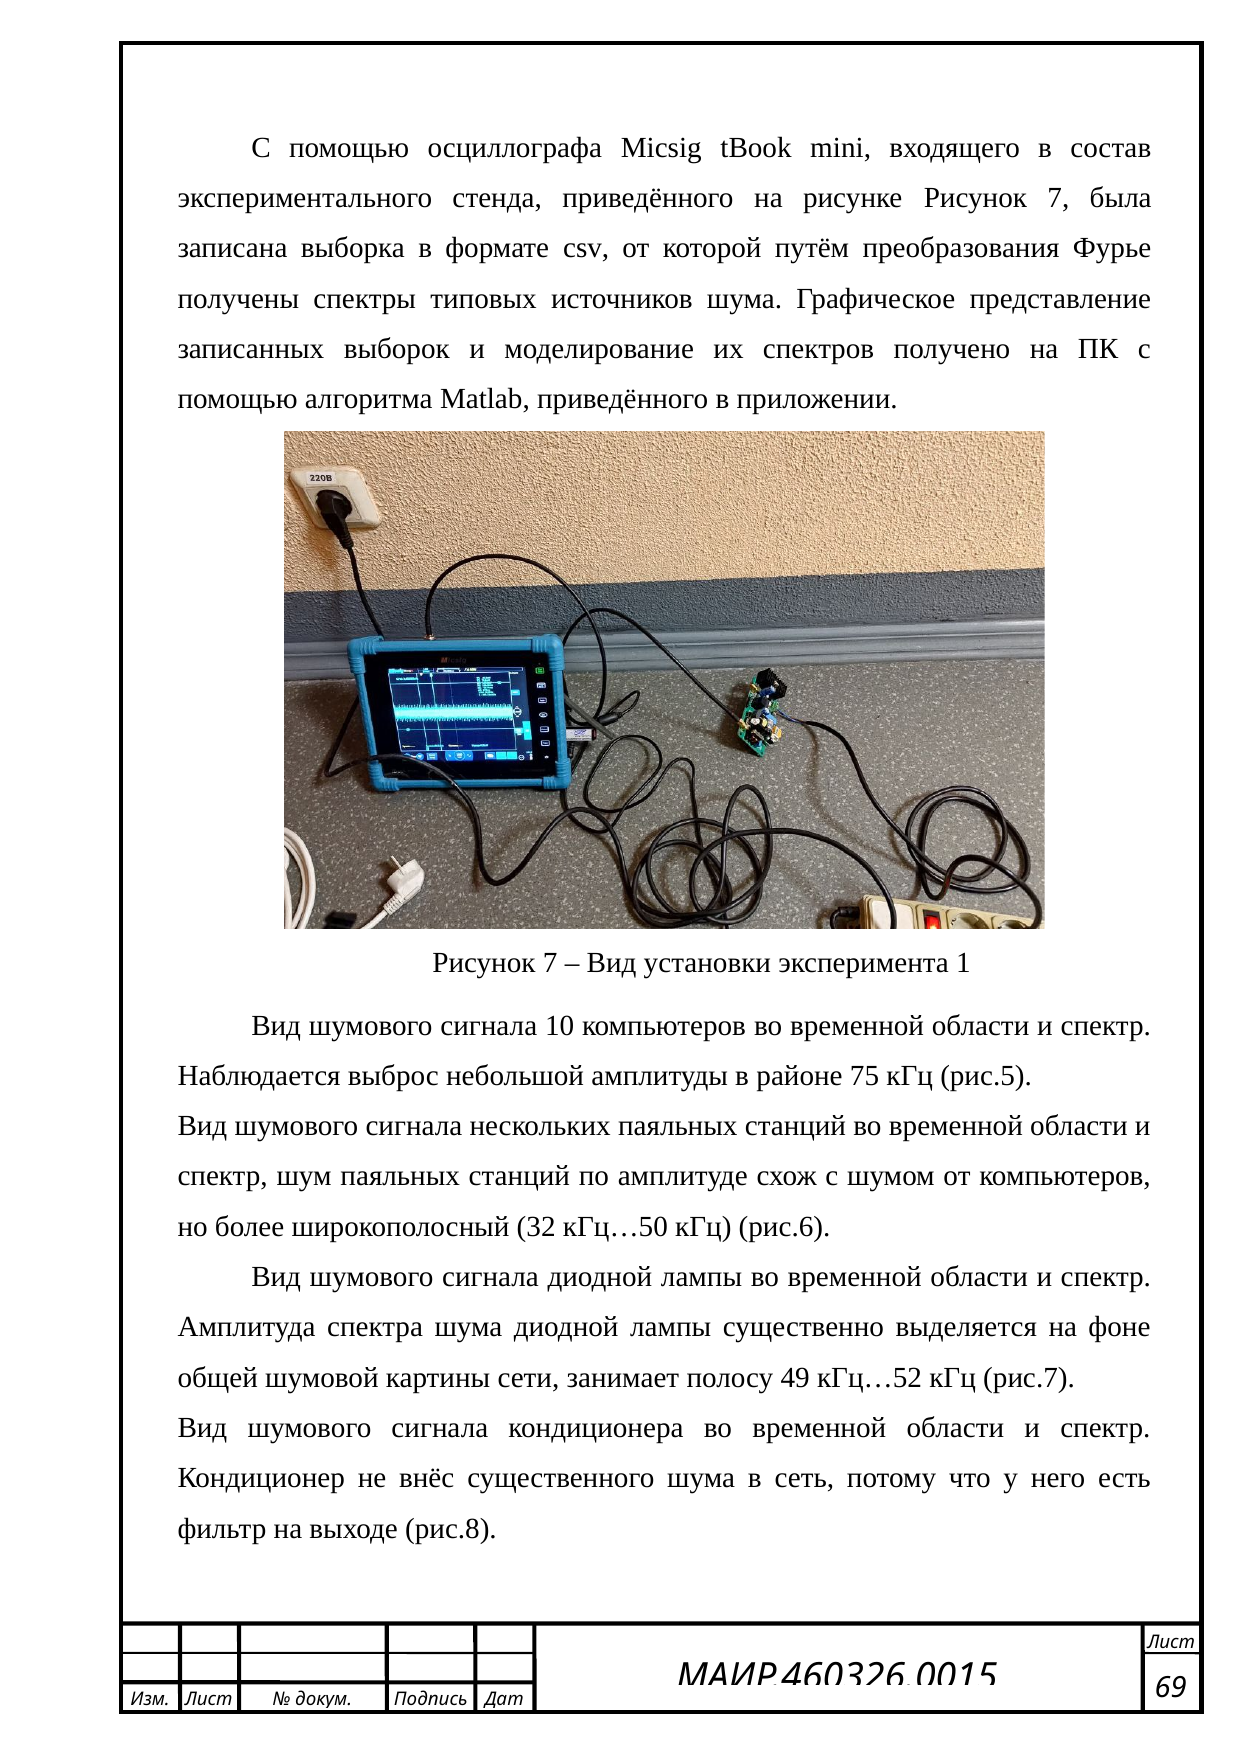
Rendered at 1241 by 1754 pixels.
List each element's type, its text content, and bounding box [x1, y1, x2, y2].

text Вид шумового сигнала нескольких паяльных станций во временной области и спектр, шум паяльных станций по амплитуде схож с шумом от компьютеров, но более широкополосный (32 кГц…50 кГц) (рис.6). [177, 1108, 1152, 1242]
text Рисунок 7 – Вид установки эксперимента 1 [177, 945, 1152, 978]
text С помощью осциллографа Micsig tBook mini, входящего в состав экспериментального стенда, приведённого на рисунке 7, была записана выборка в формате csv, от которой путём преобразования Фурье получены спектры типовых источников шума. Графическое представление записанных выборок и моделирование их спектров получено на ПК с помощью алгоритма Matlab, приведённого в приложении. [177, 130, 1152, 415]
picture [284, 431, 1045, 929]
text Вид шумового сигнала 10 компьютеров во временной области и спектр. Наблюдается выброс небольшой амплитуды в районе 75 кГц (рис.5). [177, 1008, 1152, 1091]
text Вид шумового сигнала кондиционера во временной области и спектр. Кондиционер не внёс существенного шума в сеть, потому что у него есть фильтр на выходе (рис.8). [177, 1410, 1152, 1544]
text Вид шумового сигнала диодной лампы во временной области и спектр. Амплитуда спектра шума диодной лампы существенно выделяется на фоне общей шумовой картины сети, занимает полосу 49 кГц…52 кГц (рис.7). [177, 1259, 1152, 1393]
